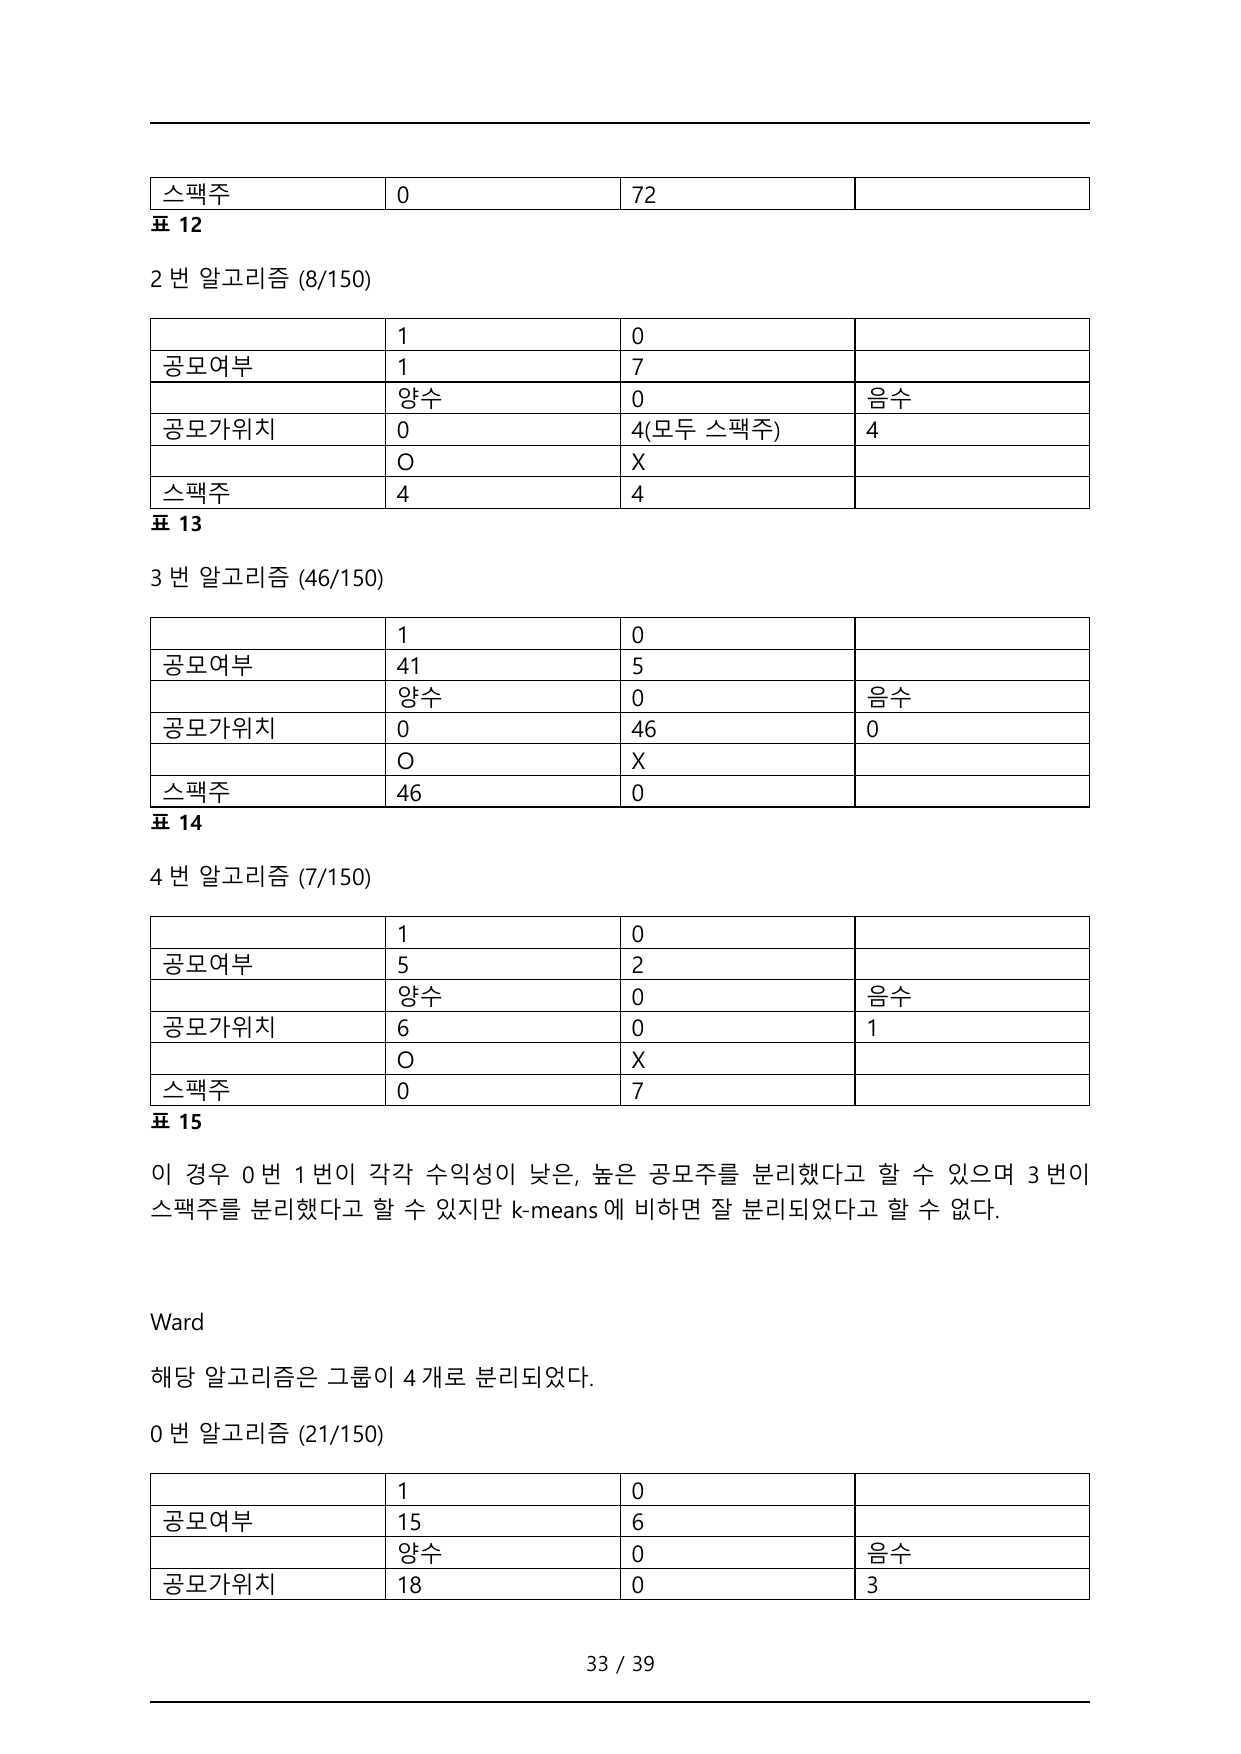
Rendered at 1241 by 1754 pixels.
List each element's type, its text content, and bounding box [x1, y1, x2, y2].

table_cell [151, 1043, 385, 1074]
table_cell 공모여부 [151, 351, 385, 381]
table_cell 공모가위치 [151, 414, 385, 444]
table_cell [856, 1075, 1089, 1105]
table_cell [856, 1043, 1089, 1074]
table_cell 6 [621, 1506, 854, 1536]
table_cell 0 [386, 414, 620, 444]
table_cell [151, 681, 385, 712]
table_cell [151, 980, 385, 1011]
table_header [856, 618, 1089, 649]
table_cell 공모가위치 [151, 1012, 385, 1042]
table_cell 양수 [386, 681, 620, 712]
text 해당 알고리즘은 그룹이 4개로 분리되었다. [150, 1361, 1090, 1392]
table_cell 0 [386, 713, 620, 743]
table_cell 음수 [856, 1537, 1089, 1568]
table_cell X [621, 744, 854, 775]
table_cell 46 [386, 776, 620, 806]
table_cell [856, 351, 1089, 381]
table_header [151, 618, 385, 649]
table_cell 스팩주 [151, 178, 385, 209]
table_header [856, 319, 1089, 350]
table_cell 2 [621, 949, 854, 979]
table_cell 스팩주 [151, 477, 385, 508]
text 3번 알고리즘 (46/150) [150, 561, 1090, 592]
table_cell O [386, 446, 620, 476]
table_cell O [386, 744, 620, 775]
table_header [151, 917, 385, 947]
table_cell 0 [856, 713, 1089, 743]
table_cell 7 [621, 1075, 854, 1105]
table_cell X [621, 446, 854, 476]
table_cell [856, 650, 1089, 680]
table_cell 72 [621, 178, 854, 209]
table_cell 스팩주 [151, 776, 385, 806]
table_header 0 [621, 1474, 854, 1505]
table_cell O [386, 1043, 620, 1074]
table_cell 공모여부 [151, 1506, 385, 1536]
table_cell 0 [386, 1075, 620, 1105]
table_cell 4 [856, 414, 1089, 444]
table_cell [856, 178, 1089, 209]
table_cell 공모가위치 [151, 713, 385, 743]
table_cell [856, 477, 1089, 508]
table_cell 0 [621, 1569, 854, 1599]
table_cell 0 [621, 681, 854, 712]
table_cell [856, 1506, 1089, 1536]
text 4번 알고리즘 (7/150) [150, 860, 1090, 891]
table_cell 46 [621, 713, 854, 743]
text 이 경우 0번 1번이 각각 수익성이 낮은, 높은 공모주를 분리했다고 할 수 있으며 3번이 스팩주를 분리했다고 할 수 있지만 k-means에 비하면 잘 분리되었다고 할 수 없다. [150, 1159, 1090, 1224]
table_cell 5 [621, 650, 854, 680]
table_cell 0 [621, 383, 854, 413]
table_cell 공모여부 [151, 949, 385, 979]
text 0번 알고리즘 (21/150) [150, 1417, 1090, 1448]
text Ward [150, 1306, 1090, 1336]
table_cell 3 [856, 1569, 1089, 1599]
table_cell 양수 [386, 980, 620, 1011]
table_cell 1 [856, 1012, 1089, 1042]
text 2번 알고리즘 (8/150) [150, 262, 1090, 293]
table_header 0 [621, 917, 854, 947]
table_header [856, 917, 1089, 947]
table_cell [151, 744, 385, 775]
table_cell 0 [386, 178, 620, 209]
table_cell 4(모두 스팩주) [621, 414, 854, 444]
table_header 1 [386, 917, 620, 947]
table_header 1 [386, 1474, 620, 1505]
table_cell 스팩주 [151, 1075, 385, 1105]
table_cell 공모여부 [151, 650, 385, 680]
table_cell 0 [621, 1537, 854, 1568]
table_cell 0 [621, 980, 854, 1011]
table_cell 양수 [386, 1537, 620, 1568]
table_header 0 [621, 618, 854, 649]
table_cell 0 [621, 776, 854, 806]
table_cell 0 [621, 1012, 854, 1042]
table_cell 음수 [856, 383, 1089, 413]
table_cell 18 [386, 1569, 620, 1599]
table_cell 41 [386, 650, 620, 680]
table_cell [856, 776, 1089, 806]
table_header [151, 1474, 385, 1505]
table_cell 4 [621, 477, 854, 508]
table_cell [151, 446, 385, 476]
table_cell 4 [386, 477, 620, 508]
table_cell [856, 446, 1089, 476]
table_header 1 [386, 618, 620, 649]
table_cell 1 [386, 351, 620, 381]
table_cell X [621, 1043, 854, 1074]
table_header [856, 1474, 1089, 1505]
table_cell 7 [621, 351, 854, 381]
table_cell [856, 744, 1089, 775]
table_header 0 [621, 319, 854, 350]
table_cell 6 [386, 1012, 620, 1042]
table_cell 15 [386, 1506, 620, 1536]
table_header 1 [386, 319, 620, 350]
table_cell [856, 949, 1089, 979]
table_header [151, 319, 385, 350]
table_cell 양수 [386, 383, 620, 413]
table_cell 음수 [856, 980, 1089, 1011]
table_cell [151, 1537, 385, 1568]
table_cell [151, 383, 385, 413]
table_cell 음수 [856, 681, 1089, 712]
table_cell 공모가위치 [151, 1569, 385, 1599]
table_cell 5 [386, 949, 620, 979]
